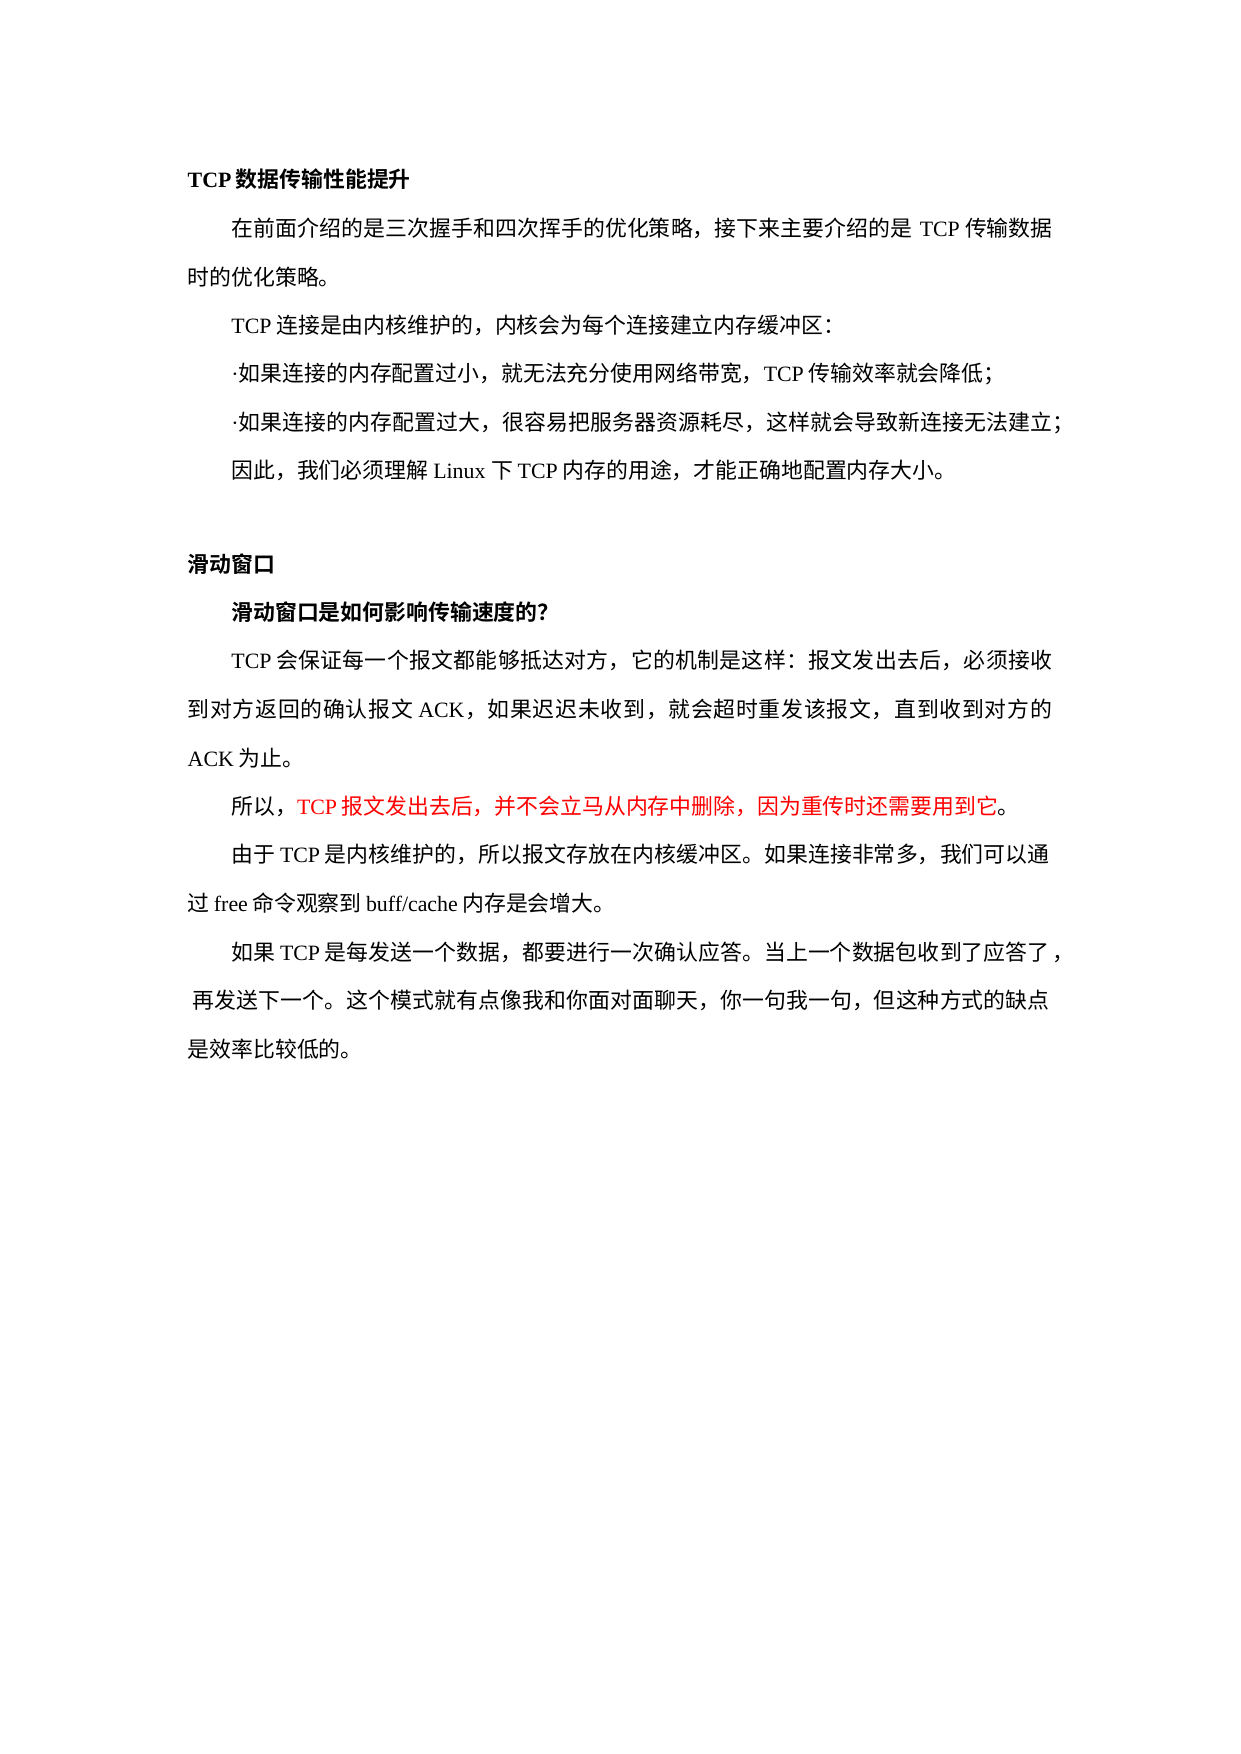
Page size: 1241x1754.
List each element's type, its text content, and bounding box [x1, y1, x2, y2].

text TCP会保证每一个报文都能够抵达对方，它的机制是这样：报文发出去后，必须接收到对方返回的确认报文ACK，如果迟迟未收到，就会超时重发该报文，直到收到对方的ACK为止。 [187, 643, 1053, 773]
text 所以，TCP报文发出去后，并不会立马从内存中删除，因为重传时还需要用到它。 [187, 789, 1053, 821]
text TCP 连接是由内核维护的，内核会为每个连接建立内存缓冲区： [187, 307, 1053, 340]
subtitle 滑动窗口 [187, 546, 1053, 579]
text 在前面介绍的是三次握手和四次挥手的优化策略，接下来主要介绍的是 TCP 传输数据时的优化策略。 [187, 210, 1053, 292]
text ·如果连接的内存配置过小，就无法充分使用网络带宽，TCP 传输效率就会降低； [187, 356, 1053, 388]
text ·如果连接的内存配置过大，很容易把服务器资源耗尽，这样就会导致新连接无法建立； 因此，我们必须理解 Linux 下 TCP 内存的用途，才能正确地配置内存大小。 [187, 404, 1053, 485]
text 由于TCP是内核维护的，所以报文存放在内核缓冲区。如果连接非常多，我们可以通过free命令观察到buff/cache内存是会增大。 [187, 837, 1053, 918]
text 滑动窗口是如何影响传输速度的？ [187, 594, 1053, 627]
subtitle TCP数据传输性能提升 [187, 162, 1053, 194]
text 如果TCP是每发送一个数据，都要进行一次确认应答。当上一个数据包收到了应答了， 再发送下一个。这个模式就有点像我和你面对面聊天，你一句我一句，但这种方式的缺点是效率比较低的。 [187, 934, 1053, 1064]
